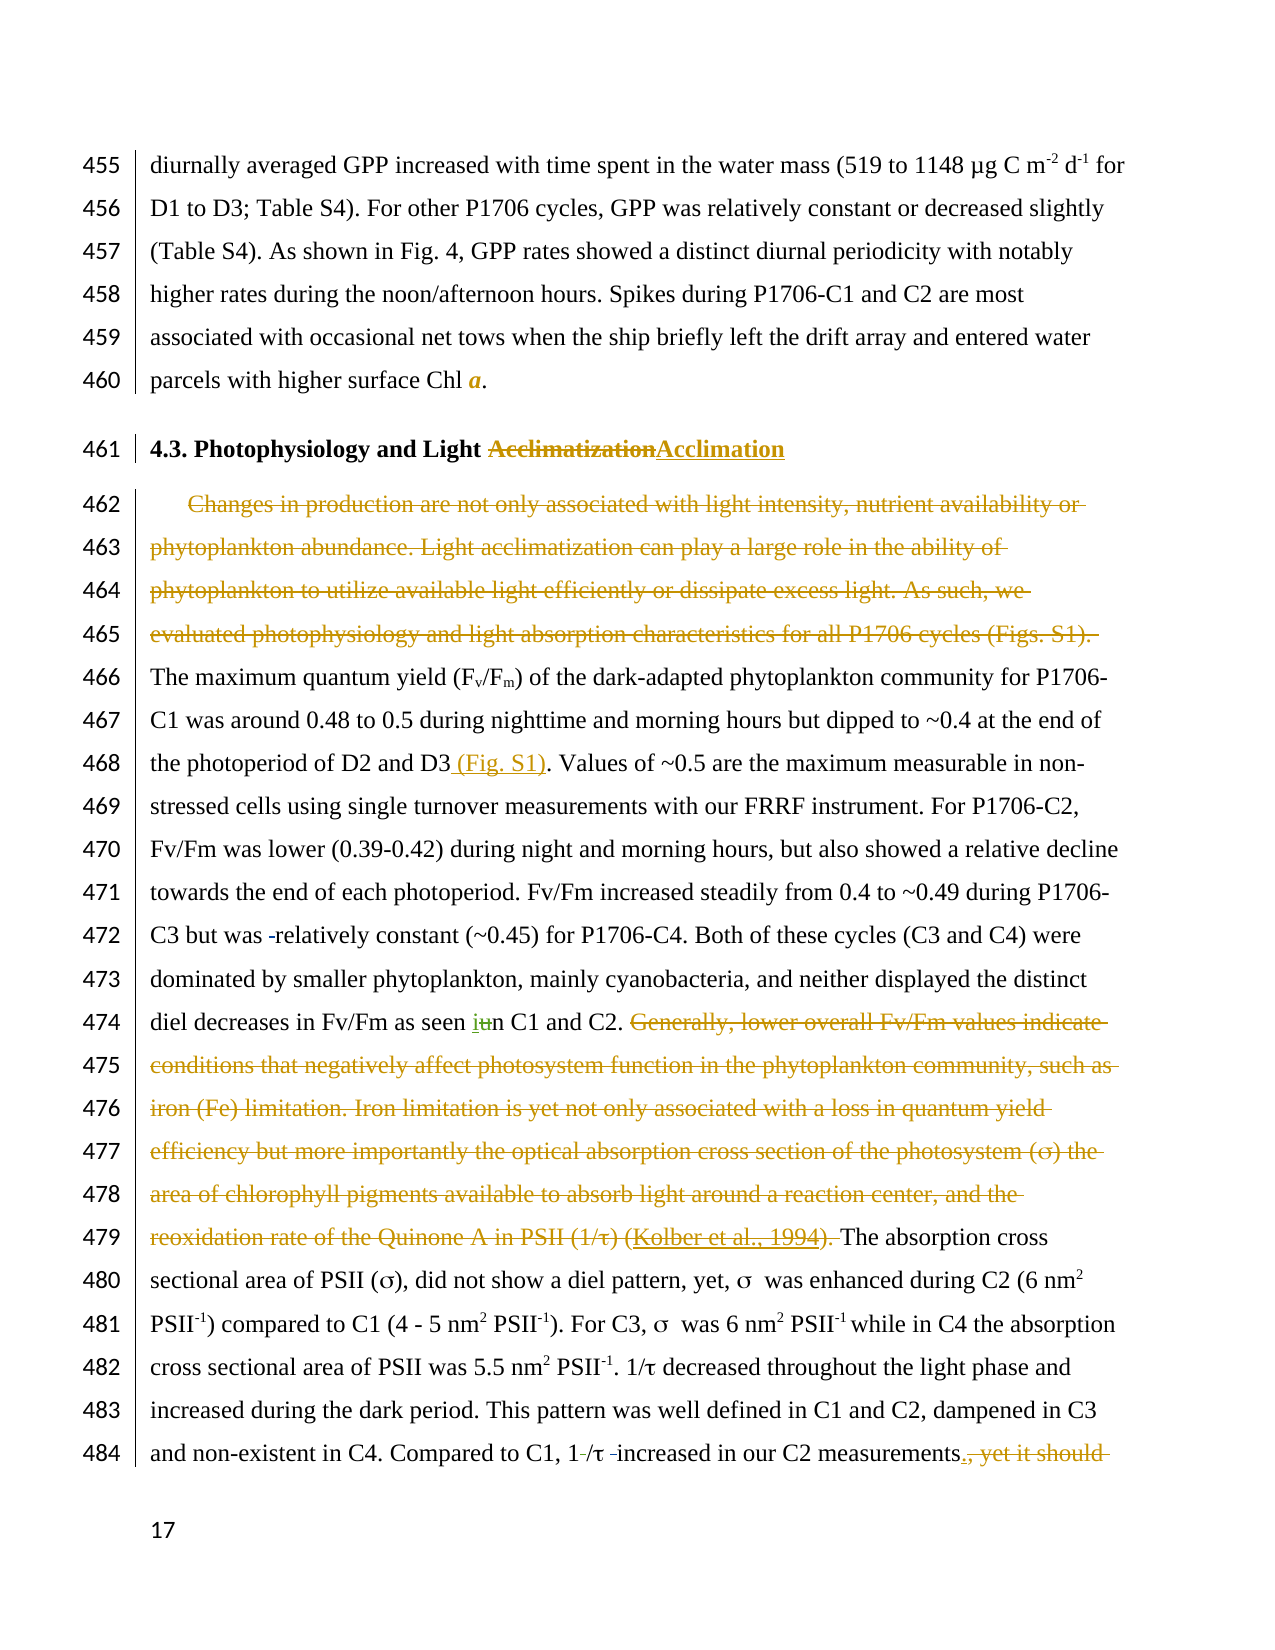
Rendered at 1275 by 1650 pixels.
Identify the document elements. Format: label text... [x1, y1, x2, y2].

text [150, 489, 1125, 1467]
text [150, 150, 1125, 394]
text 4.3. Photophysiology and Light [150, 434, 1125, 462]
